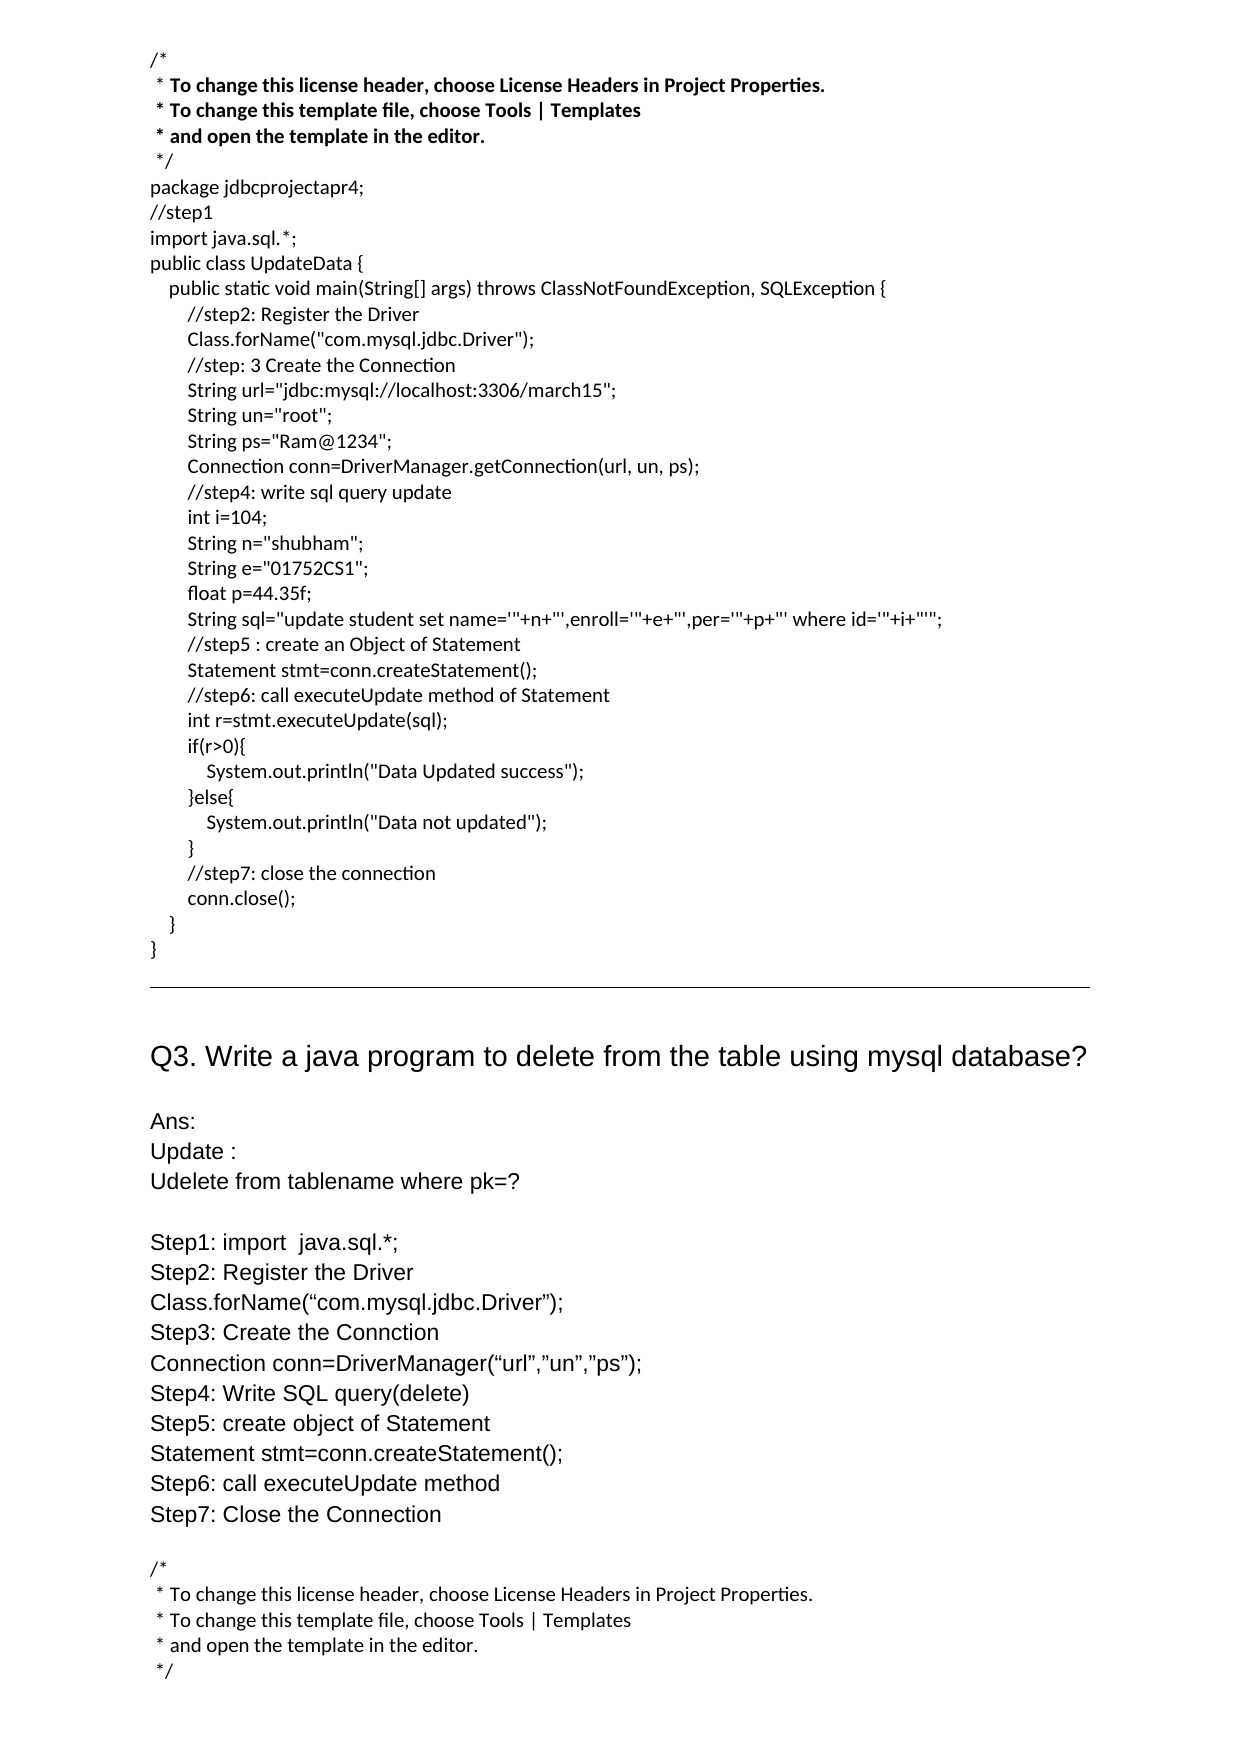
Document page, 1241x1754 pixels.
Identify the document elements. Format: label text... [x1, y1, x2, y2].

text Udelete from tablename where pk=? [150, 1168, 1090, 1195]
text import java.sql.*; [150, 225, 1090, 250]
text Update : [150, 1138, 1090, 1164]
text String n="shubham"; [150, 530, 1090, 555]
text * To change this license header, choose License Headers in Project Properties. [150, 72, 1090, 98]
text String url="jdbc:mysql://localhost:3306/march15"; [150, 377, 1090, 403]
text //step1 [150, 199, 1090, 225]
text if(r>0){ [150, 733, 1090, 758]
text conn.close(); [150, 886, 1090, 911]
text } [150, 911, 1090, 936]
text //step6: call executeUpdate method of Statement [150, 682, 1090, 708]
text Step2: Register the Driver [150, 1259, 1090, 1285]
text String e="01752CS1"; [150, 555, 1090, 581]
text //step7: close the connection [150, 860, 1090, 886]
text Step6: call executeUpdate method [150, 1470, 1090, 1497]
text //step4: write sql query update [150, 479, 1090, 504]
text Statement stmt=conn.createStatement(); [150, 657, 1090, 682]
text Step4: Write SQL query(delete) [150, 1380, 1090, 1406]
text */ [150, 148, 1090, 174]
text String ps="Ram@1234"; [150, 428, 1090, 453]
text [150, 1582, 1090, 1607]
text }else{ [150, 784, 1090, 809]
text String un="root"; [150, 403, 1090, 428]
text * and open the template in the editor. [150, 123, 1090, 148]
text /* [150, 47, 1090, 72]
text //step: 3 Create the Connection [150, 352, 1090, 377]
text Class.forName("com.mysql.jdbc.Driver"); [150, 326, 1090, 352]
text System.out.println("Data not updated"); [150, 809, 1090, 835]
text Ans: [150, 1108, 1090, 1134]
text Step1: import java.sql.*; [150, 1229, 1090, 1255]
text Step7: Close the Connection [150, 1501, 1090, 1527]
text String sql="update student set name='"+n+"',enroll='"+e+"',per='"+p+"' where id='"+i+"'"; [150, 606, 1090, 631]
text int r=stmt.executeUpdate(sql); [150, 708, 1090, 733]
text //step2: Register the Driver [150, 301, 1090, 326]
text * and open the template in the editor. [150, 1632, 1090, 1658]
text /* [150, 1556, 1090, 1582]
text Statement stmt=conn.createStatement(); [150, 1440, 1090, 1467]
text public static void main(String[] args) throws ClassNotFoundException, SQLException { [150, 276, 1090, 301]
text float p=44.35f; [150, 581, 1090, 606]
text Connection conn=DriverManager.getConnection(url, un, ps); [150, 453, 1090, 479]
text Step5: create object of Statement [150, 1410, 1090, 1436]
text } [150, 936, 1090, 962]
text */ [150, 1658, 1090, 1683]
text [150, 1607, 1090, 1632]
text Step3: Create the Connction [150, 1319, 1090, 1346]
text package jdbcprojectapr4; [150, 174, 1090, 199]
text } [150, 835, 1090, 860]
text //step5 : create an Object of Statement [150, 631, 1090, 657]
text Connection conn=DriverManager(“url”,”un”,”ps”); [150, 1349, 1090, 1376]
text Q3. Write a java program to delete from the table using mysql database? [150, 1039, 1090, 1073]
text int i=104; [150, 504, 1090, 530]
text public class UpdateData { [150, 250, 1090, 276]
text Class.forName(“com.mysql.jdbc.Driver”); [150, 1289, 1090, 1316]
text * To change this template file, choose Tools | Templates [150, 98, 1090, 123]
text System.out.println("Data Updated success"); [150, 758, 1090, 784]
